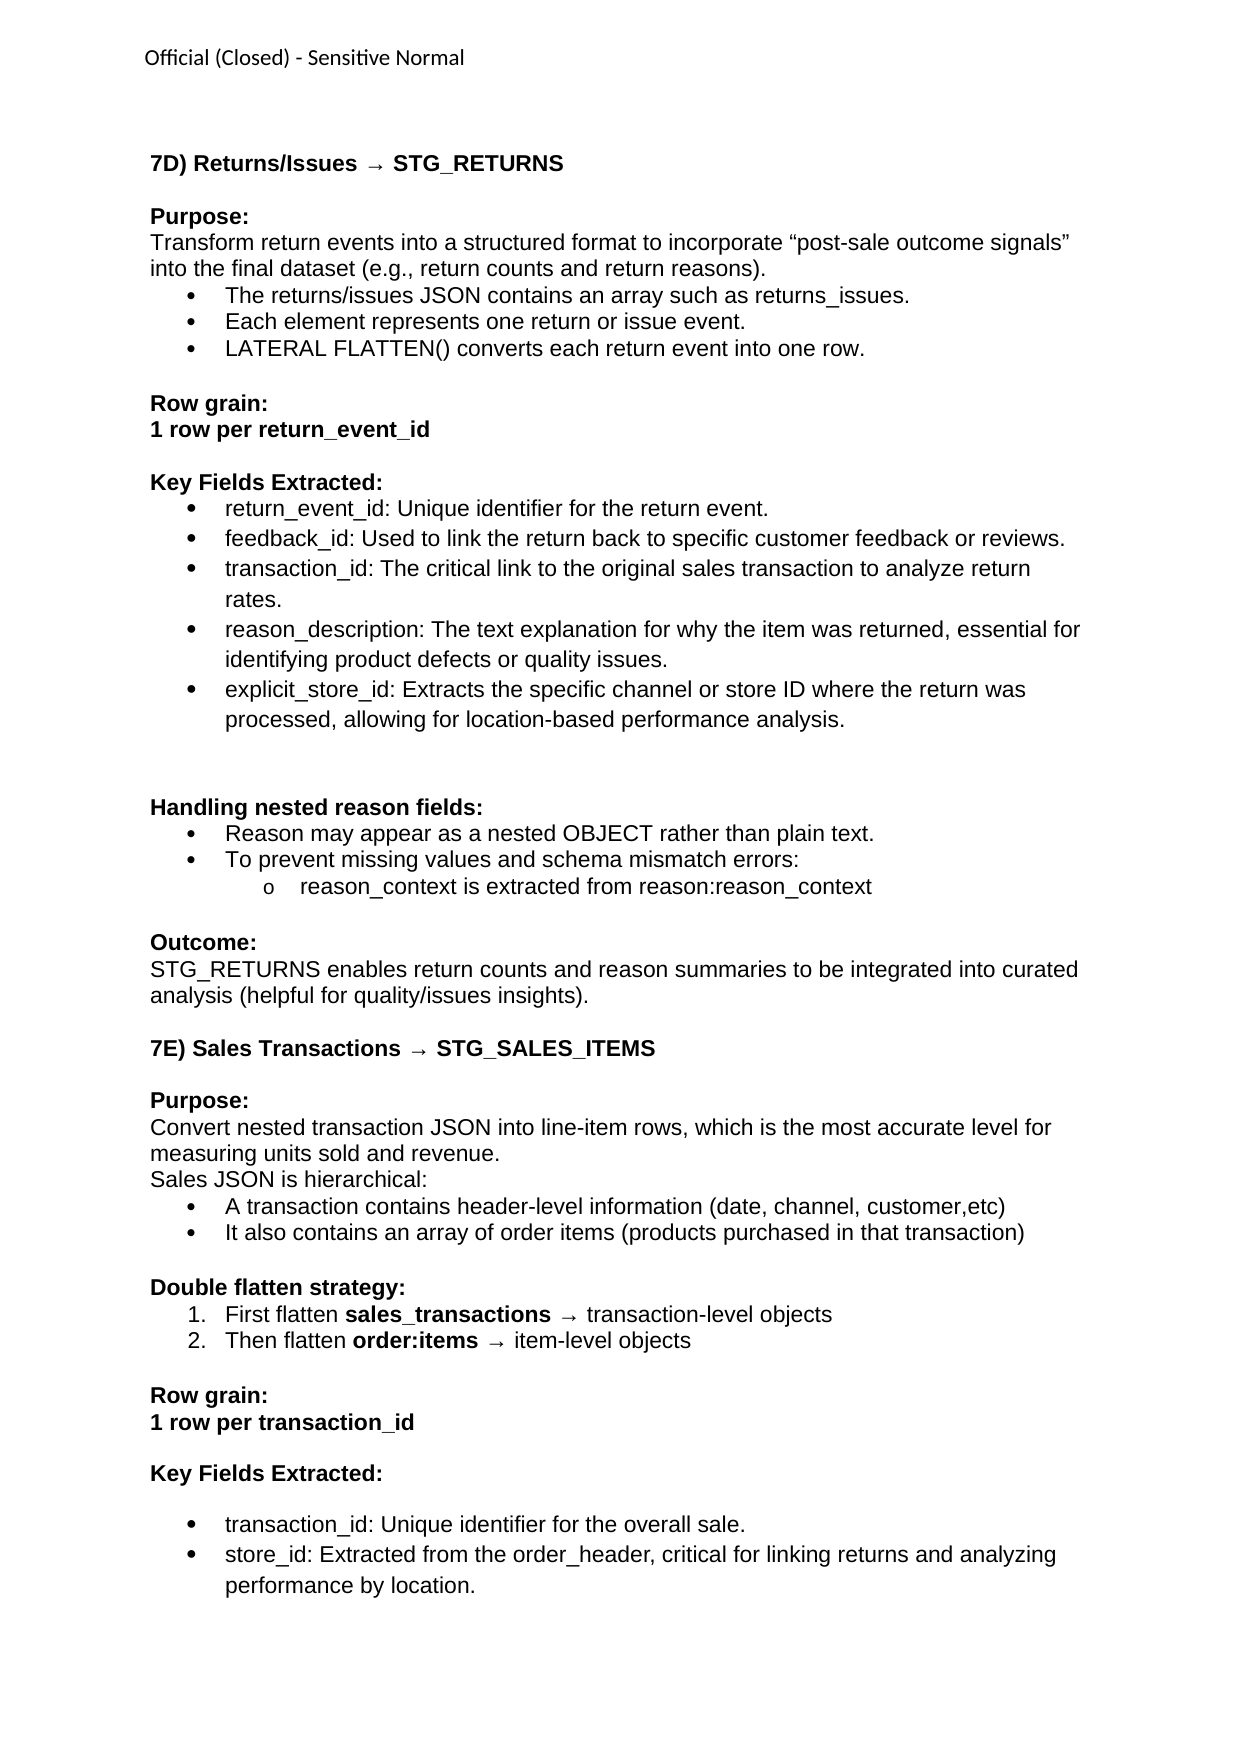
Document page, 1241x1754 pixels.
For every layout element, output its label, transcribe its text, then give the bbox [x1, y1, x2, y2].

text Row grain: 1 row per return_event_id [150, 389, 1090, 442]
text 7D) Returns/Issues → STG_RETURNS [150, 150, 1090, 176]
text 7E) Sales Transactions → STG_SALES_ITEMS [150, 1035, 1090, 1061]
list reason_description: The text explanation for why the item was returned, essential for identifying product defects or quality issues. [187, 616, 1090, 672]
list Each element represents one return or issue event. [187, 308, 1090, 334]
list transaction_id: The critical link to the original sales transaction to analyze return rates. [187, 555, 1090, 612]
list feedback_id: Used to link the return back to specific customer feedback or reviews. [187, 525, 1090, 552]
text Double flatten strategy: [150, 1274, 1090, 1301]
list explicit_store_id: Extracts the specific channel or store ID where the return was processed, allowing for location-based performance analysis. [187, 676, 1090, 772]
list store_id: Extracted from the order_header, critical for linking returns and analyzing performance by location. [187, 1541, 1090, 1598]
text Key Fields Extracted: [150, 469, 1090, 495]
text Sales JSON is hierarchical: [150, 1166, 1090, 1193]
list LATERAL FLATTEN() converts each return event into one row. [187, 334, 1090, 389]
list Reason may appear as a nested OBJECT rather than plain text. [187, 820, 1090, 846]
text Outcome: STG_RETURNS enables return counts and reason summaries to be integrated into curated analysis (helpful for quality/issues insights). [150, 929, 1090, 1008]
list First flatten sales_transactions → transaction-level objects [187, 1301, 1090, 1327]
text Row grain: [150, 1382, 1090, 1408]
list The returns/issues JSON contains an array such as returns_issues. [187, 282, 1090, 308]
text Key Fields Extracted: [150, 1460, 1090, 1486]
list reason_context is extracted from reason:reason_context [262, 873, 1090, 929]
text Handling nested reason fields: [150, 794, 1090, 820]
text 1 row per transaction_id [150, 1408, 1090, 1435]
list It also contains an array of order items (products purchased in that transaction) [187, 1219, 1090, 1274]
list Then flatten order:items → item-level objects [187, 1327, 1090, 1382]
text Purpose: Transform return events into a structured format to incorporate “post-sale outcome signals” into the final dataset (e.g., return counts and return reasons). [150, 203, 1090, 282]
list transaction_id: Unique identifier for the overall sale. [187, 1511, 1090, 1537]
list return_event_id: Unique identifier for the return event. [187, 495, 1090, 521]
list To prevent missing values and schema mismatch errors: [187, 846, 1090, 873]
text Purpose: Convert nested transaction JSON into line-item rows, which is the most accurate level for measuring units sold and revenue. [150, 1087, 1090, 1166]
list A transaction contains header-level information (date, channel, customer,etc) [187, 1193, 1090, 1219]
